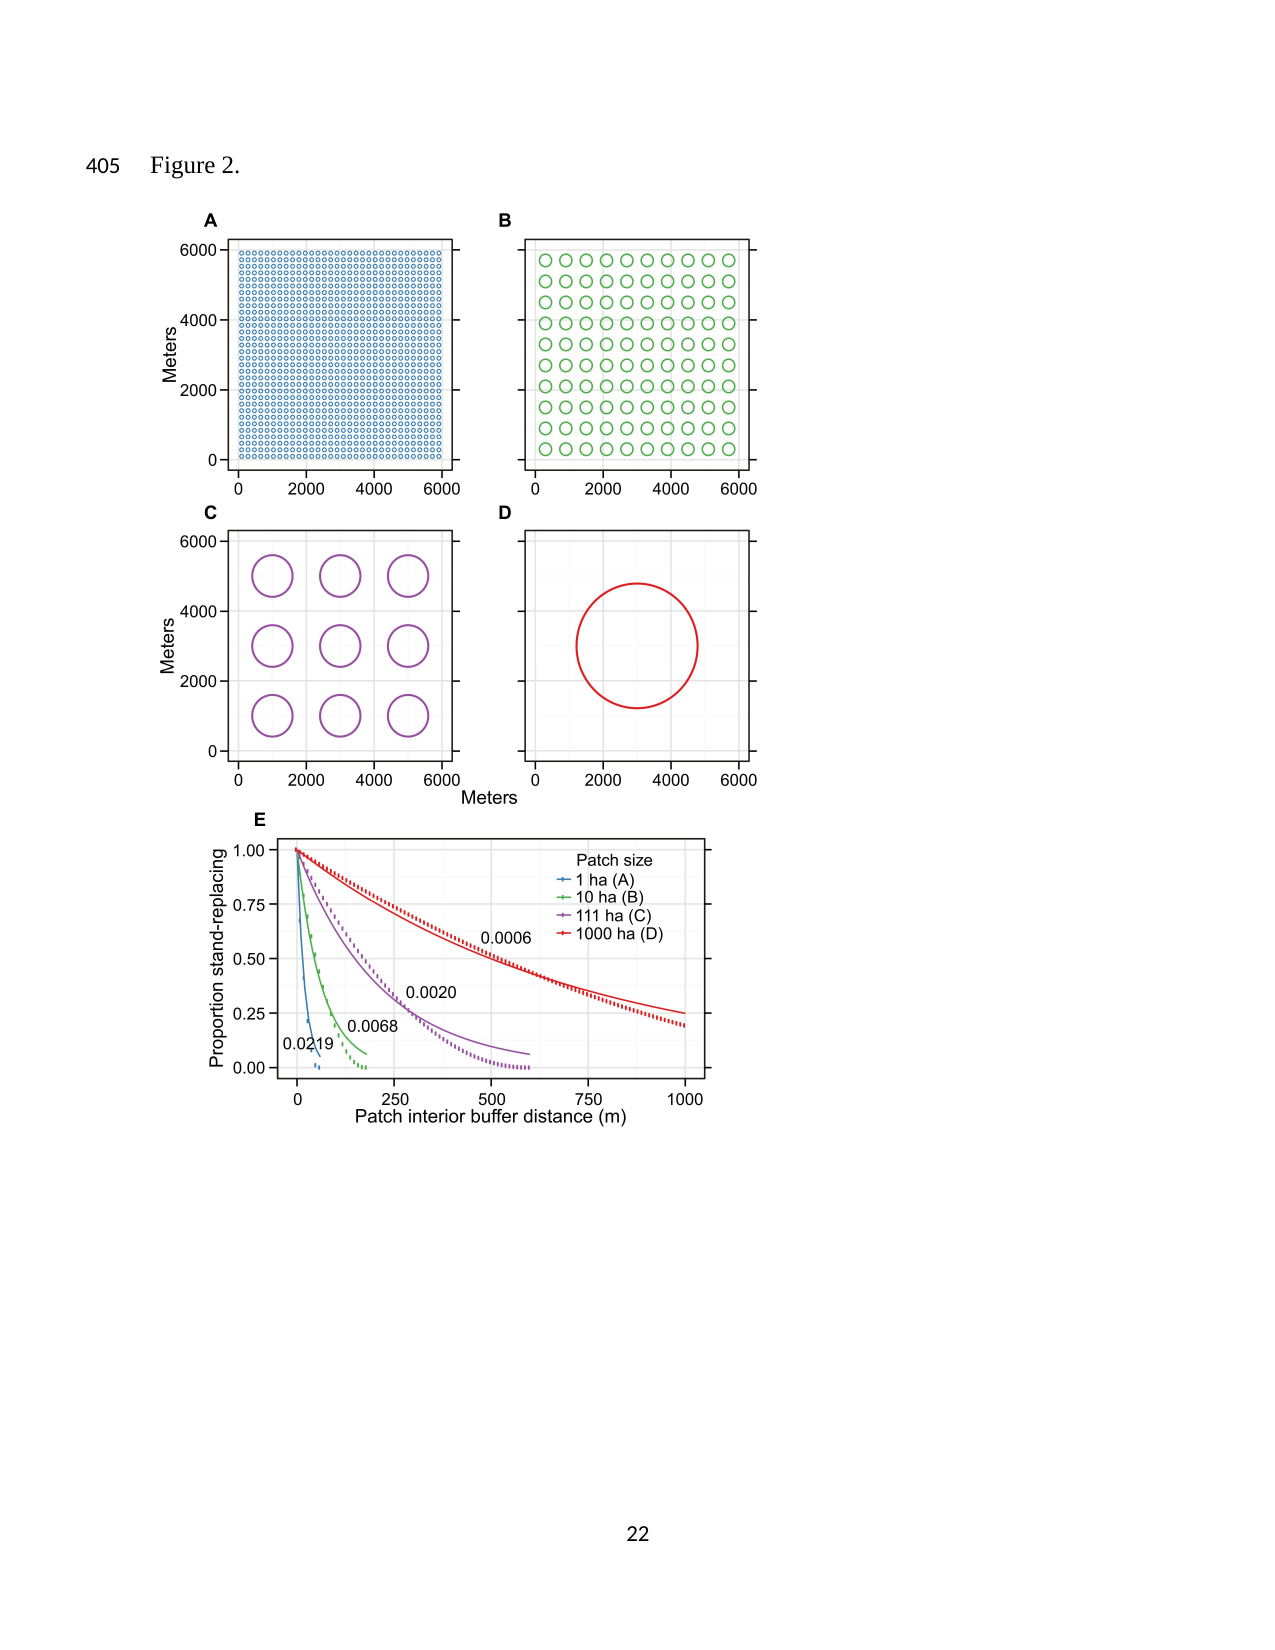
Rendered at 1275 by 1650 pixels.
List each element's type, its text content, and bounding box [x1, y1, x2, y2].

text Figure 2. [150, 150, 1125, 179]
picture [150, 207, 758, 1133]
